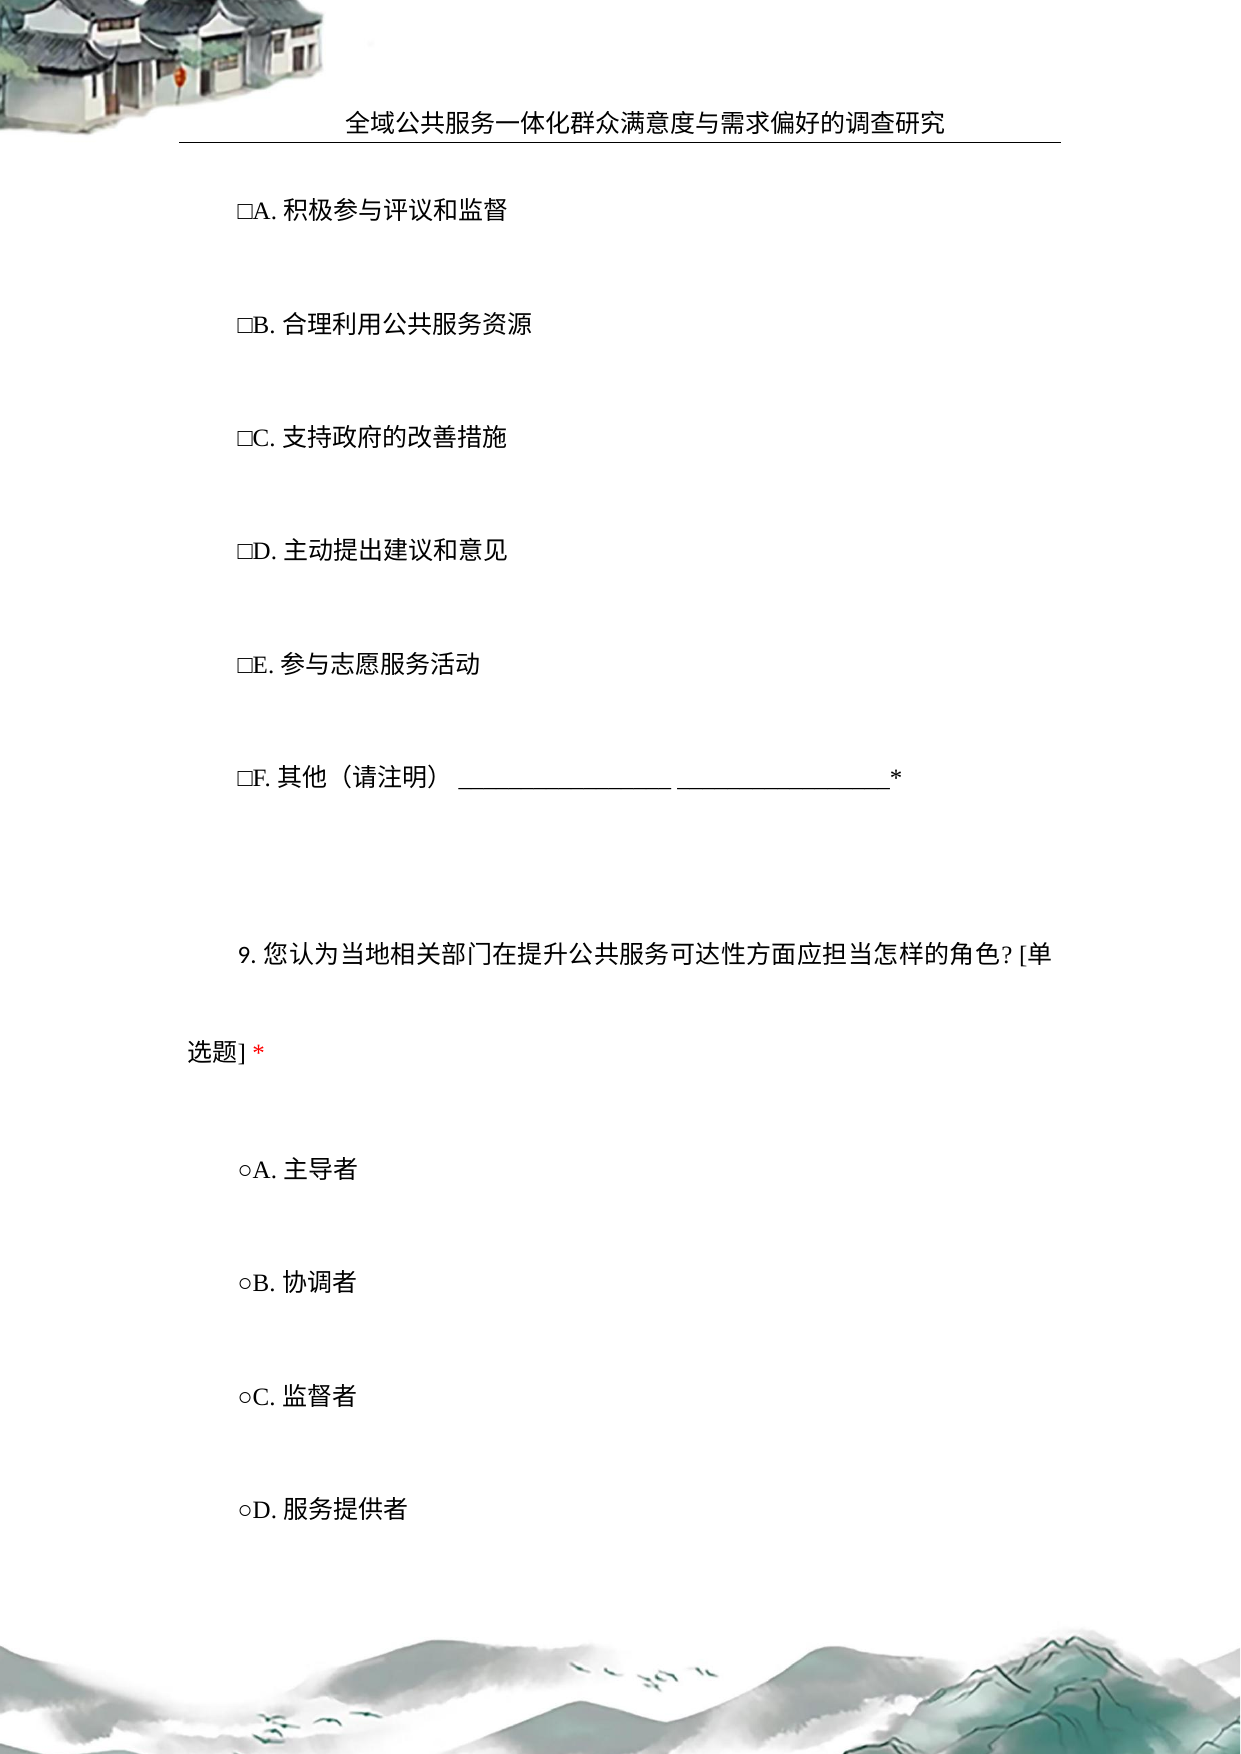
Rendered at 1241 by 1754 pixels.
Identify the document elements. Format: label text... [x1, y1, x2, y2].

text 9. 您认为当地相关部门在提升公共服务可达性方面应担当怎样的角色? [单选题] * [187, 920, 1053, 1083]
table_cell ○B. 协调者 [177, 1232, 1041, 1344]
table_cell ○D. 服务提供者 [177, 1459, 1041, 1571]
table_cell □D. 主动提出建议和意见 [177, 500, 1041, 612]
table_cell ○C. 监督者 [177, 1346, 1041, 1457]
table_cell □C. 支持政府的改善措施 [177, 387, 1041, 498]
table_header ○A. 主导者 [177, 1119, 1041, 1231]
table_header □A. 积极参与评议和监督 [177, 160, 1041, 272]
table_cell □B. 合理利用公共服务资源 [177, 273, 1041, 385]
picture [0, 0, 1241, 1754]
table_cell □E. 参与志愿服务活动 [177, 613, 1041, 725]
table_cell □F. 其他（请注明） _________________ _________________* [177, 727, 1041, 838]
